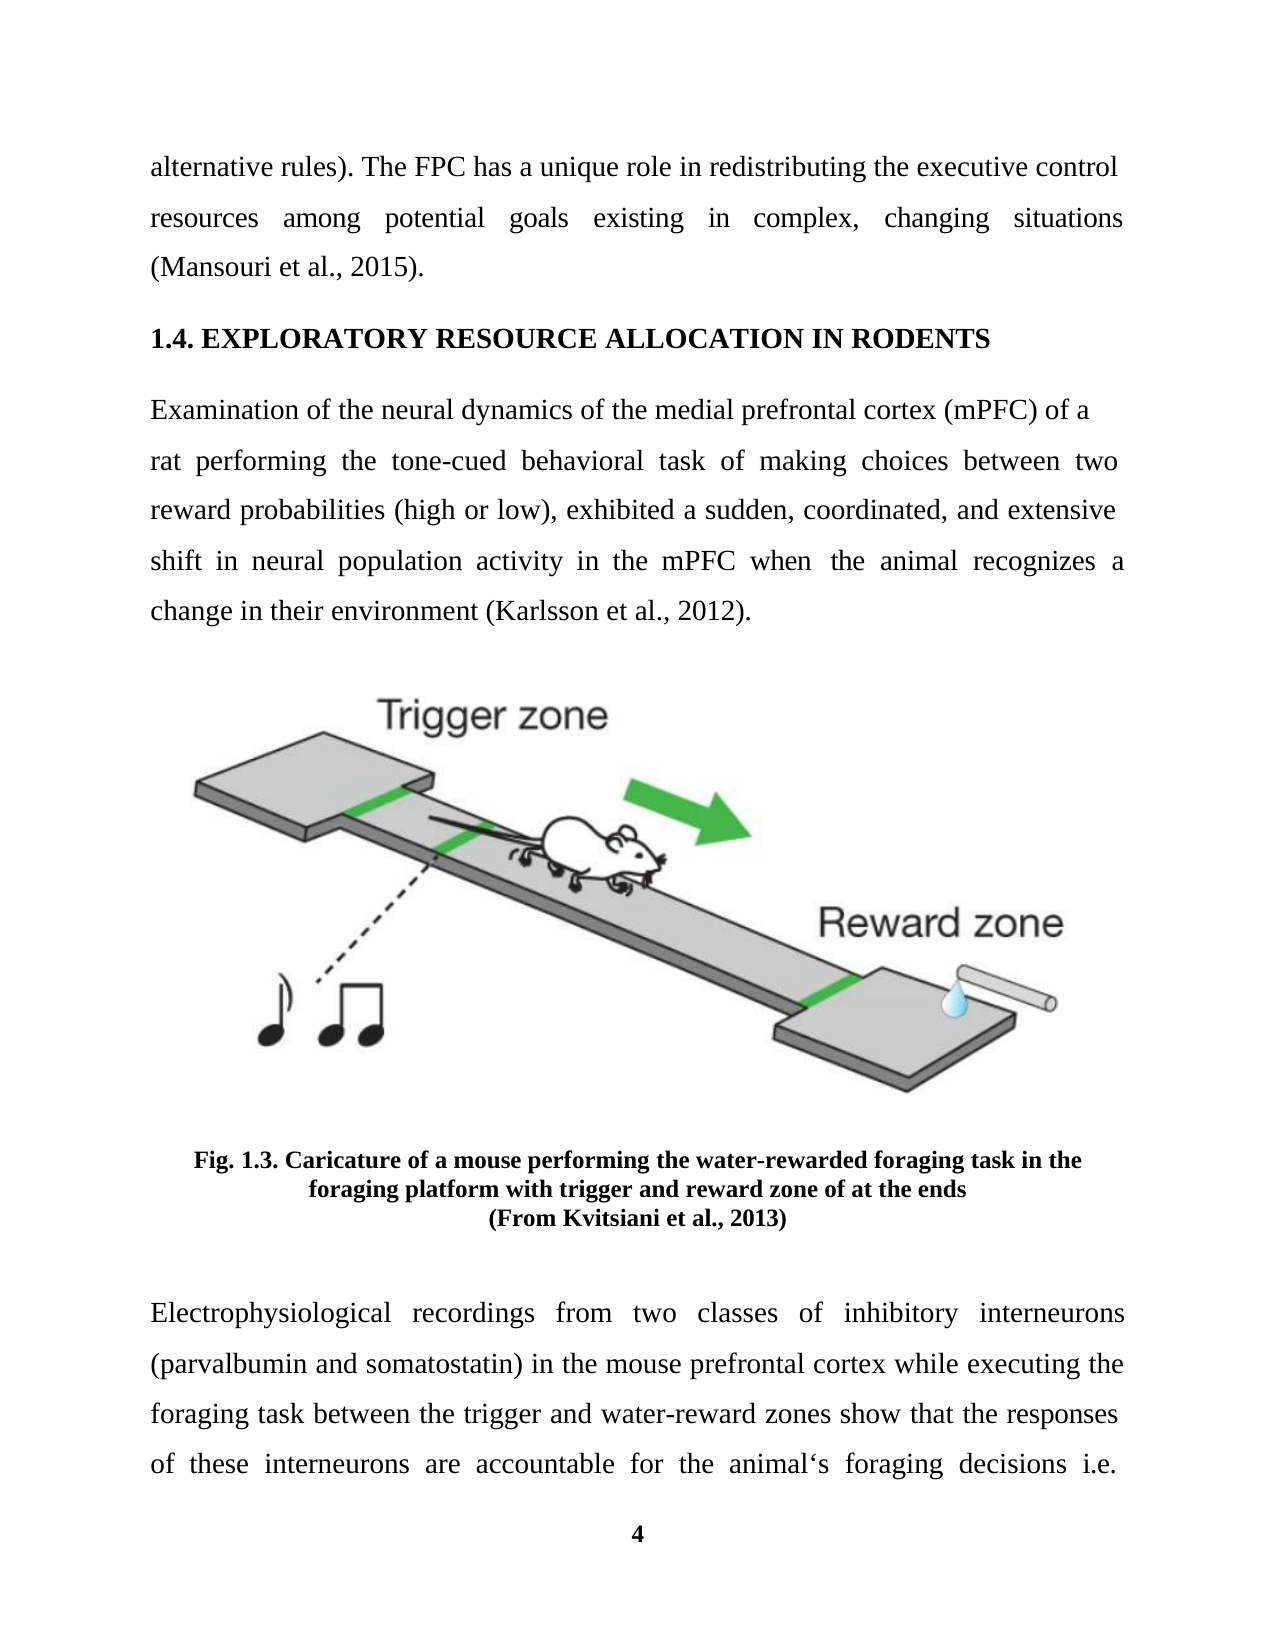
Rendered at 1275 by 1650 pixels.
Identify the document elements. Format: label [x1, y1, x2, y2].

picture [190, 696, 1069, 1095]
